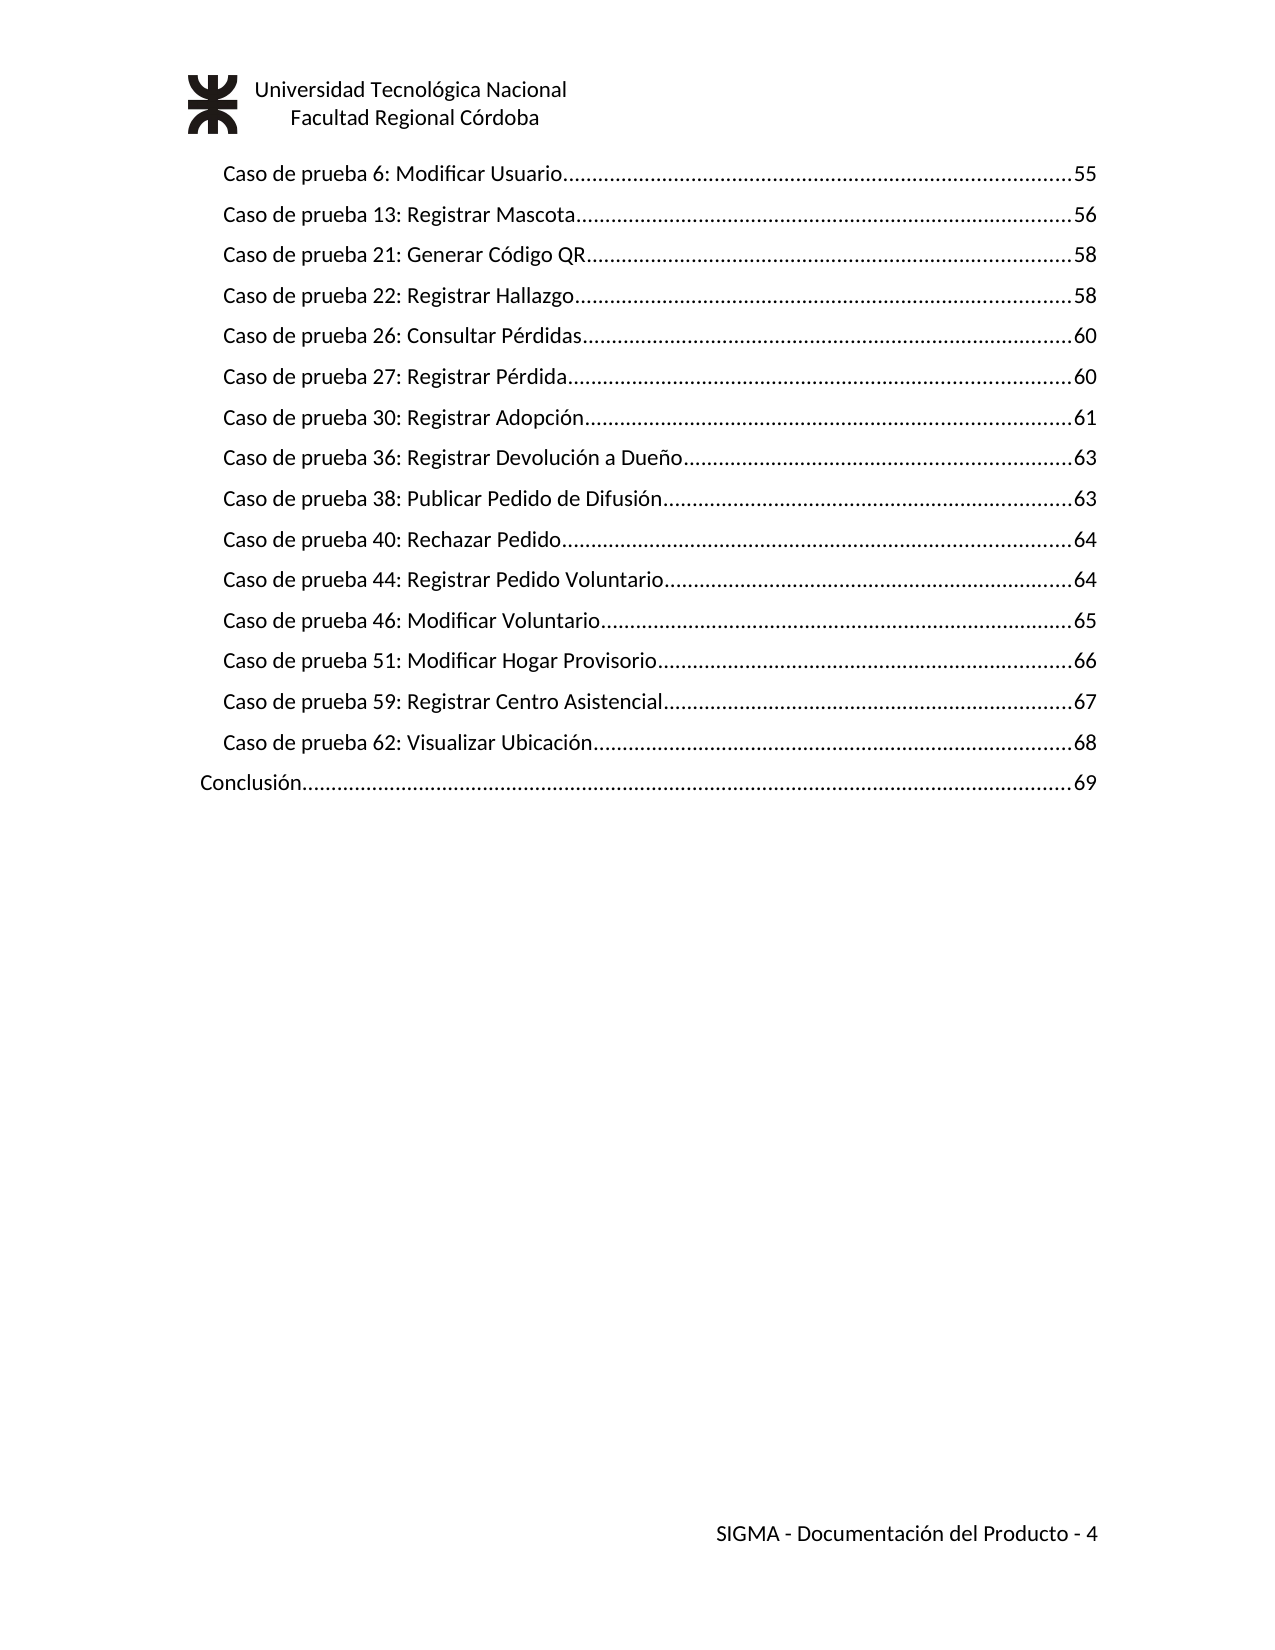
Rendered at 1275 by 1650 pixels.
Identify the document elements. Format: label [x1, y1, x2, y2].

picture [188, 75, 238, 134]
